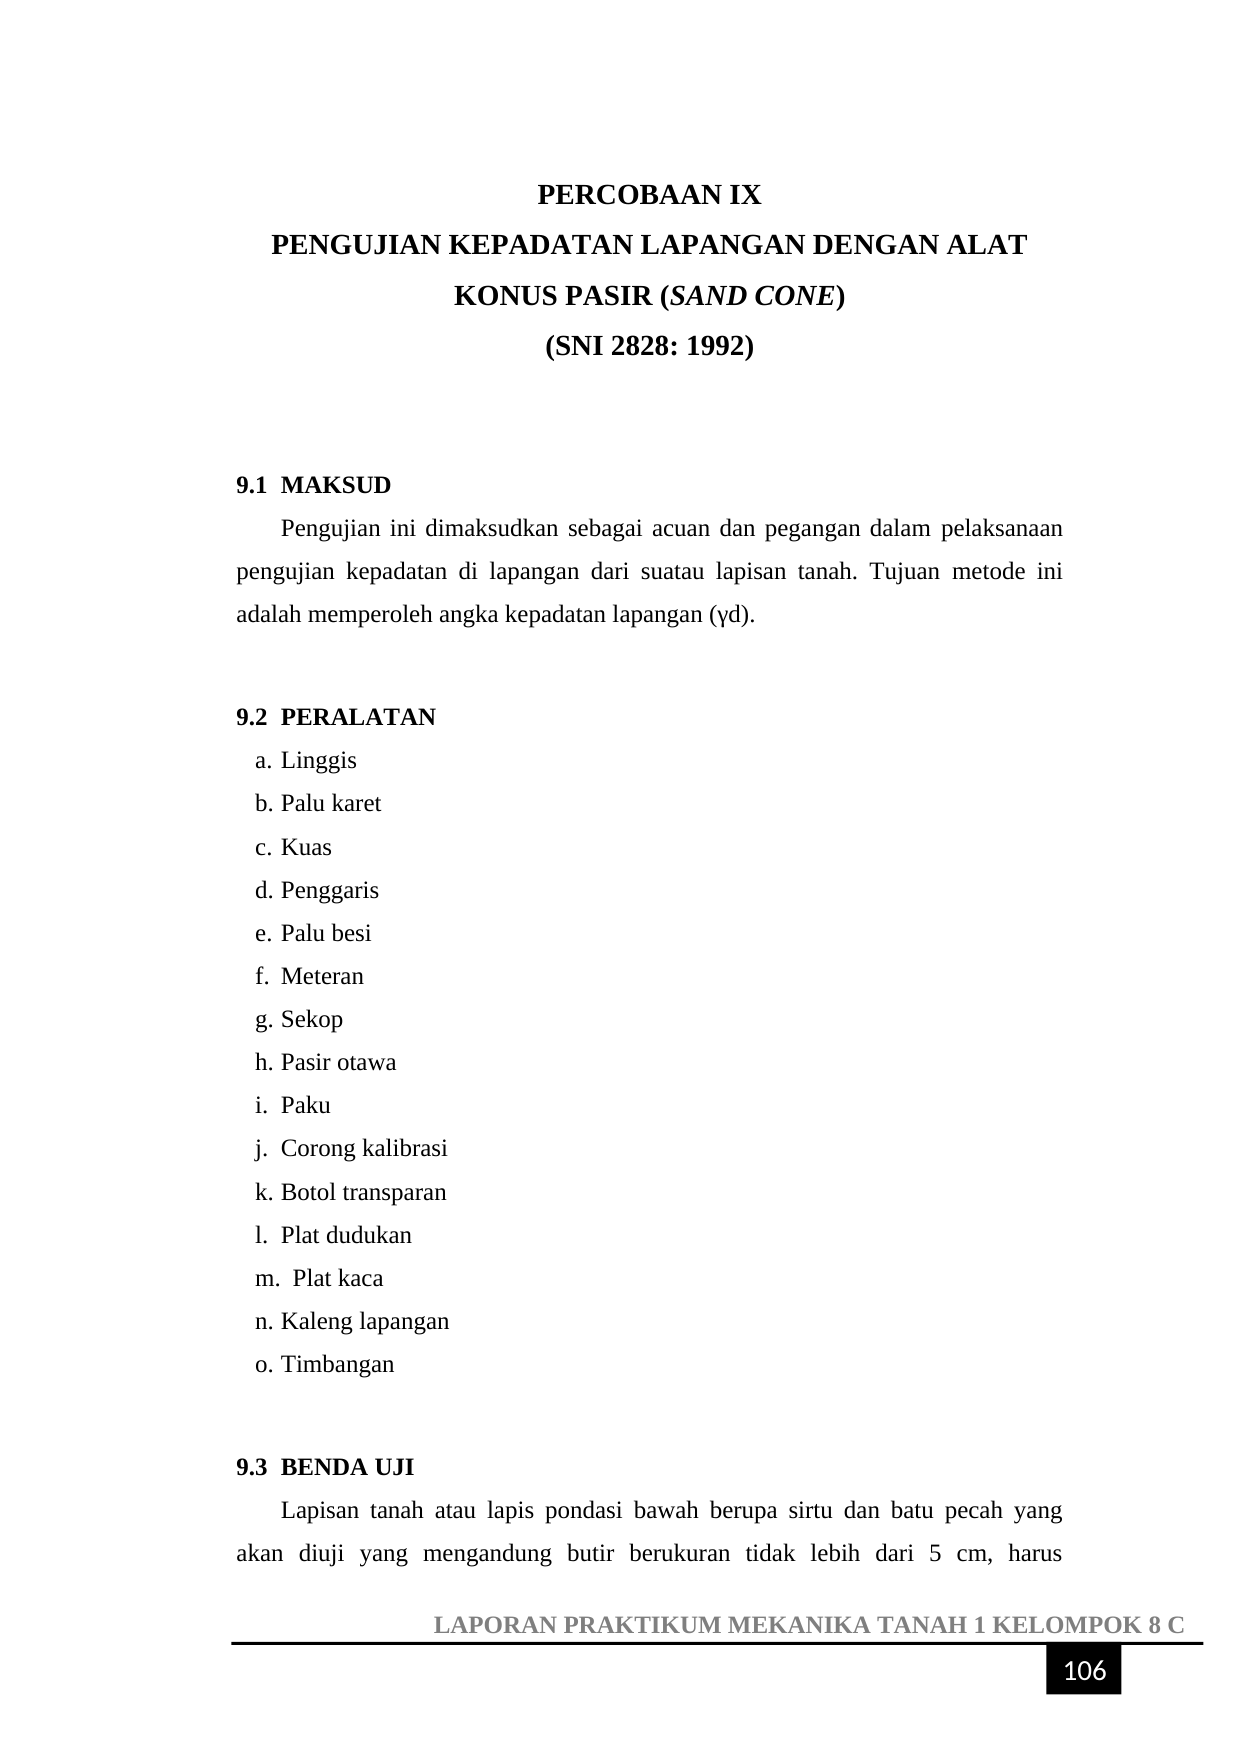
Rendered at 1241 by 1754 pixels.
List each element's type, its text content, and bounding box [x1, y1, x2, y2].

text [236, 1495, 1063, 1567]
list Timbangan [255, 1349, 1063, 1378]
list Botol transparan [255, 1177, 1063, 1205]
list Meteran [255, 961, 1063, 990]
list Kaleng lapangan [255, 1306, 1063, 1335]
list Plat kaca [255, 1263, 1063, 1292]
list Linggis [255, 745, 1063, 774]
list Paku [255, 1090, 1063, 1119]
subtitle PERALATAN [236, 702, 1063, 731]
list Palu karet [255, 788, 1063, 817]
list Kuas [255, 832, 1063, 860]
subtitle MAKSUD [236, 470, 1063, 499]
list Palu besi [255, 918, 1063, 947]
list Pasir otawa [255, 1047, 1063, 1076]
subtitle PERCOBAAN IX PENGUJIAN KEPADATAN LAPANGAN DENGAN ALAT KONUS PASIR (SAND CONE) (SNI 2828: 1992) [236, 177, 1063, 362]
text Pengujian ini dimaksudkan sebagai acuan dan pegangan dalam pelaksanaan pengujian kepadatan di lapangan dari suatau lapisan tanah. Tujuan metode ini adalah memperoleh angka kepadatan lapangan (γd). [236, 513, 1063, 628]
list Plat dudukan [255, 1220, 1063, 1248]
subtitle BENDA UJI [236, 1452, 1063, 1481]
list Corong kalibrasi [255, 1133, 1063, 1162]
list Penggaris [255, 875, 1063, 903]
list Sekop [255, 1004, 1063, 1033]
